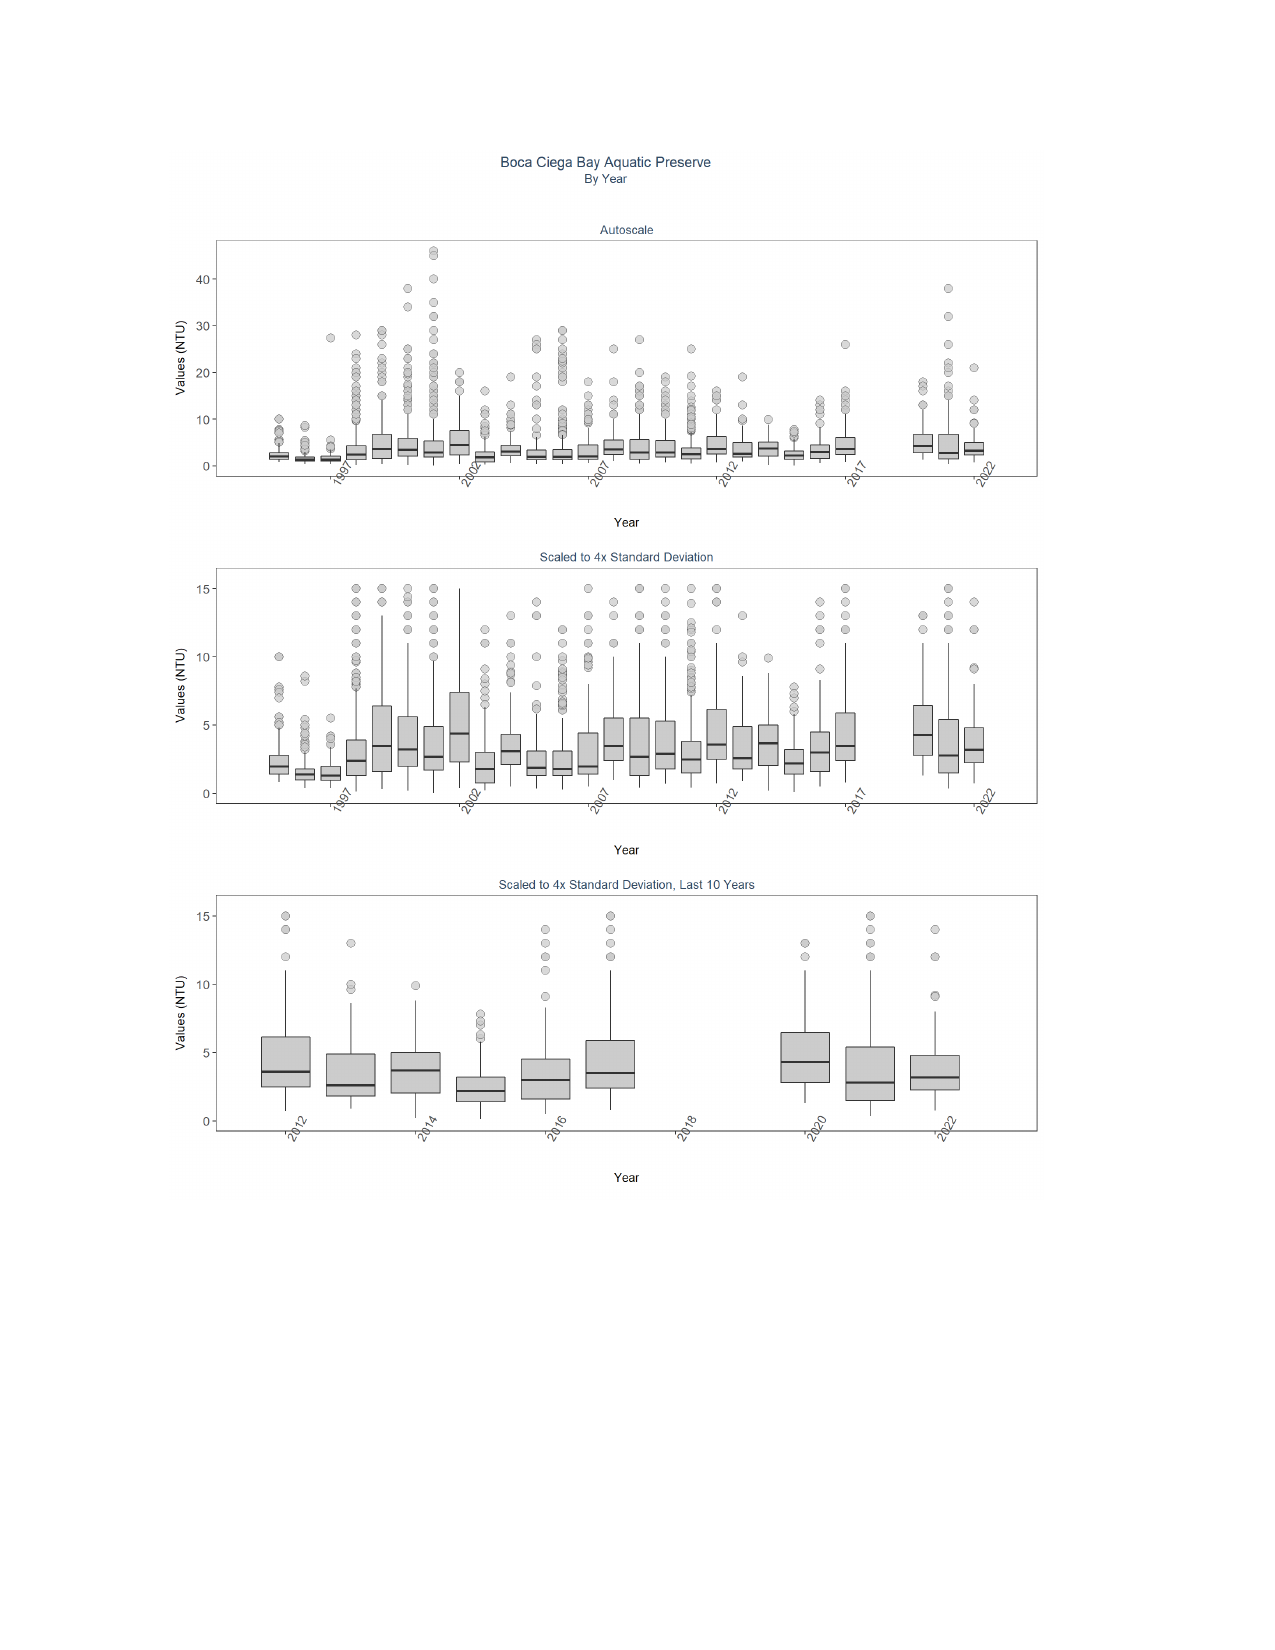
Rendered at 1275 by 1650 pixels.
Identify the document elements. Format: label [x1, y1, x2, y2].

picture [168, 150, 1044, 1200]
